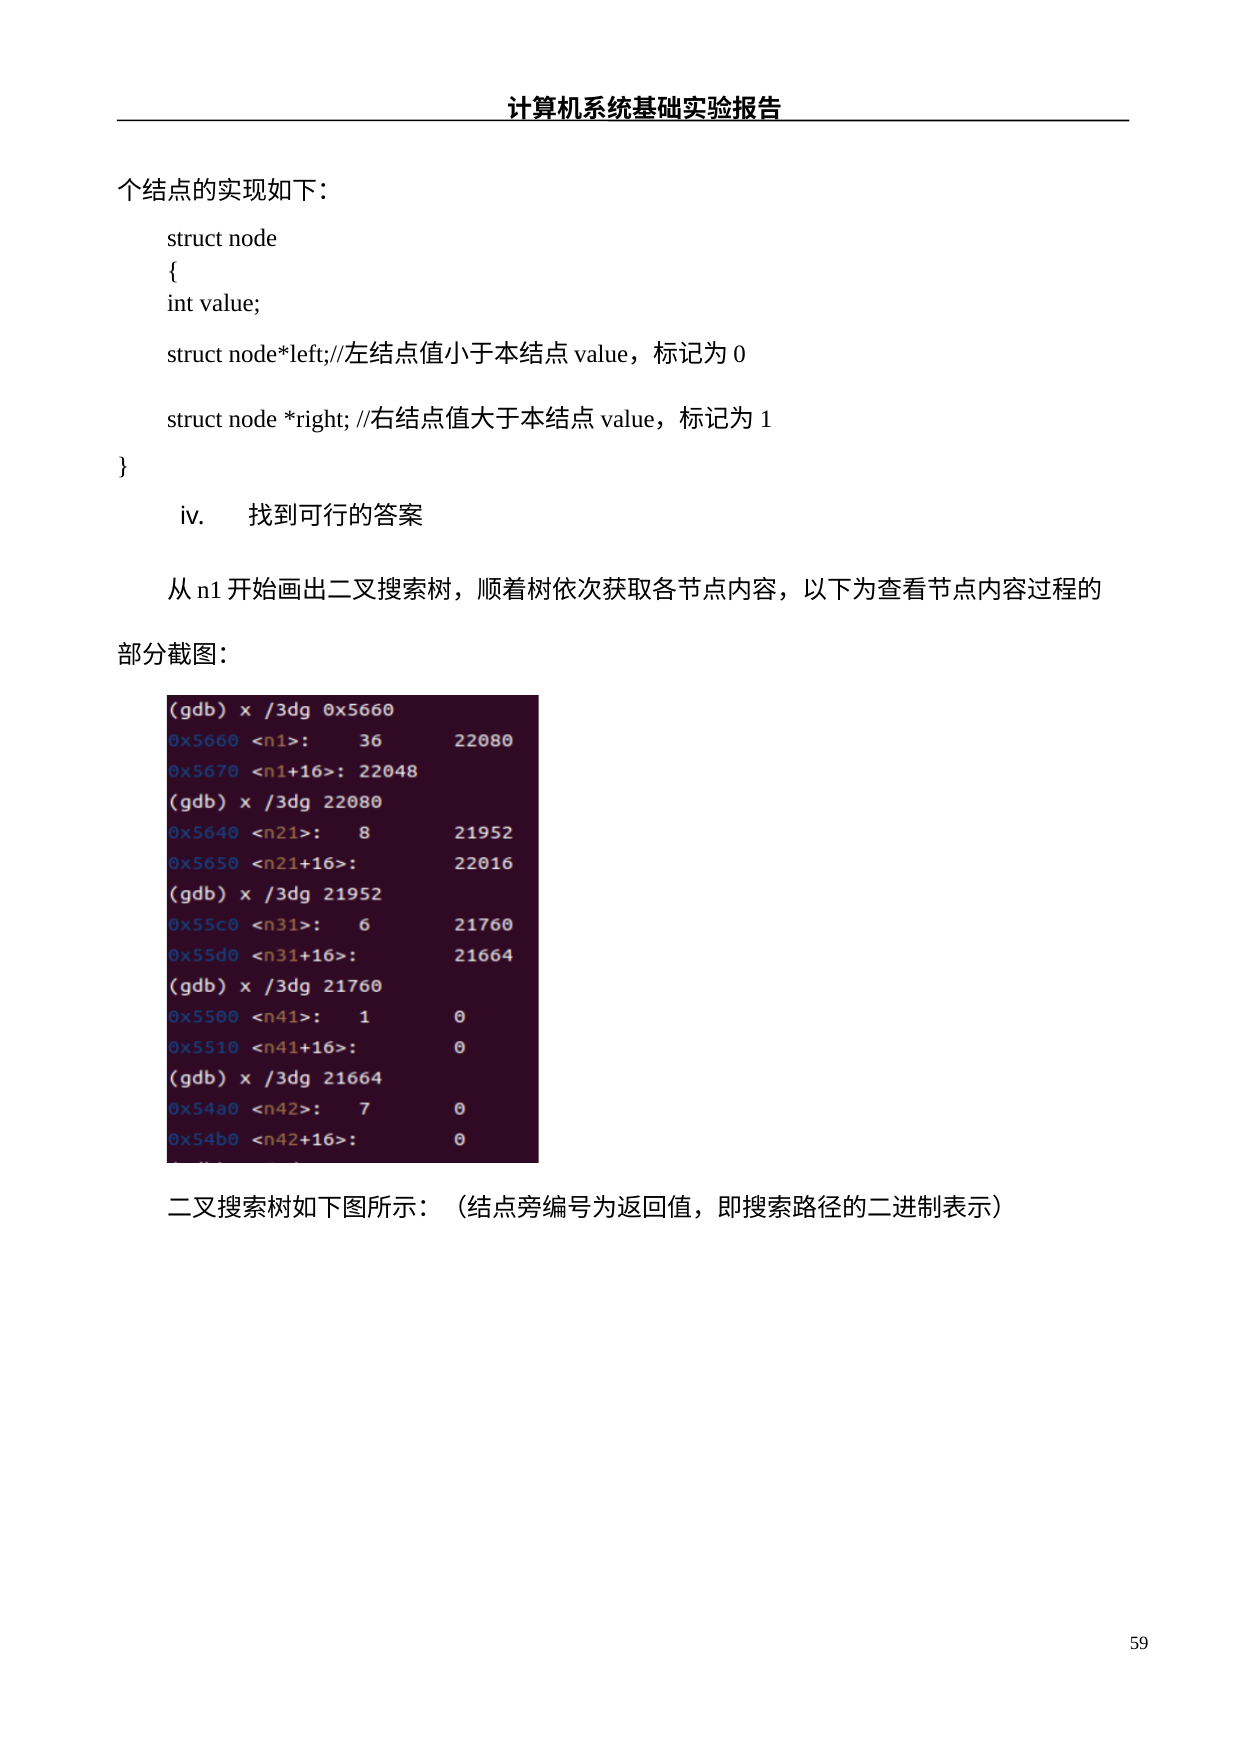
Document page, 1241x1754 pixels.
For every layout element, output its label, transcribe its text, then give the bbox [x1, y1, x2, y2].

picture [166, 695, 539, 1163]
text struct node [117, 221, 1123, 254]
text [117, 156, 1123, 221]
text struct node *right; //右结点值大于本结点value，标记为1 } [117, 384, 1123, 481]
text 二叉搜索树如下图所示：（结点旁编号为返回值，即搜索路径的二进制表示） [117, 1173, 1123, 1238]
text 从n1开始画出二叉搜索树，顺着树依次获取各节点内容，以下为查看节点内容过程的部分截图： [117, 556, 1123, 686]
text int value; [117, 286, 1123, 319]
list 找到可行的答案 [204, 481, 1123, 546]
text { [117, 254, 1123, 286]
text struct node*left;//左结点值小于本结点value，标记为0 [117, 319, 1123, 384]
